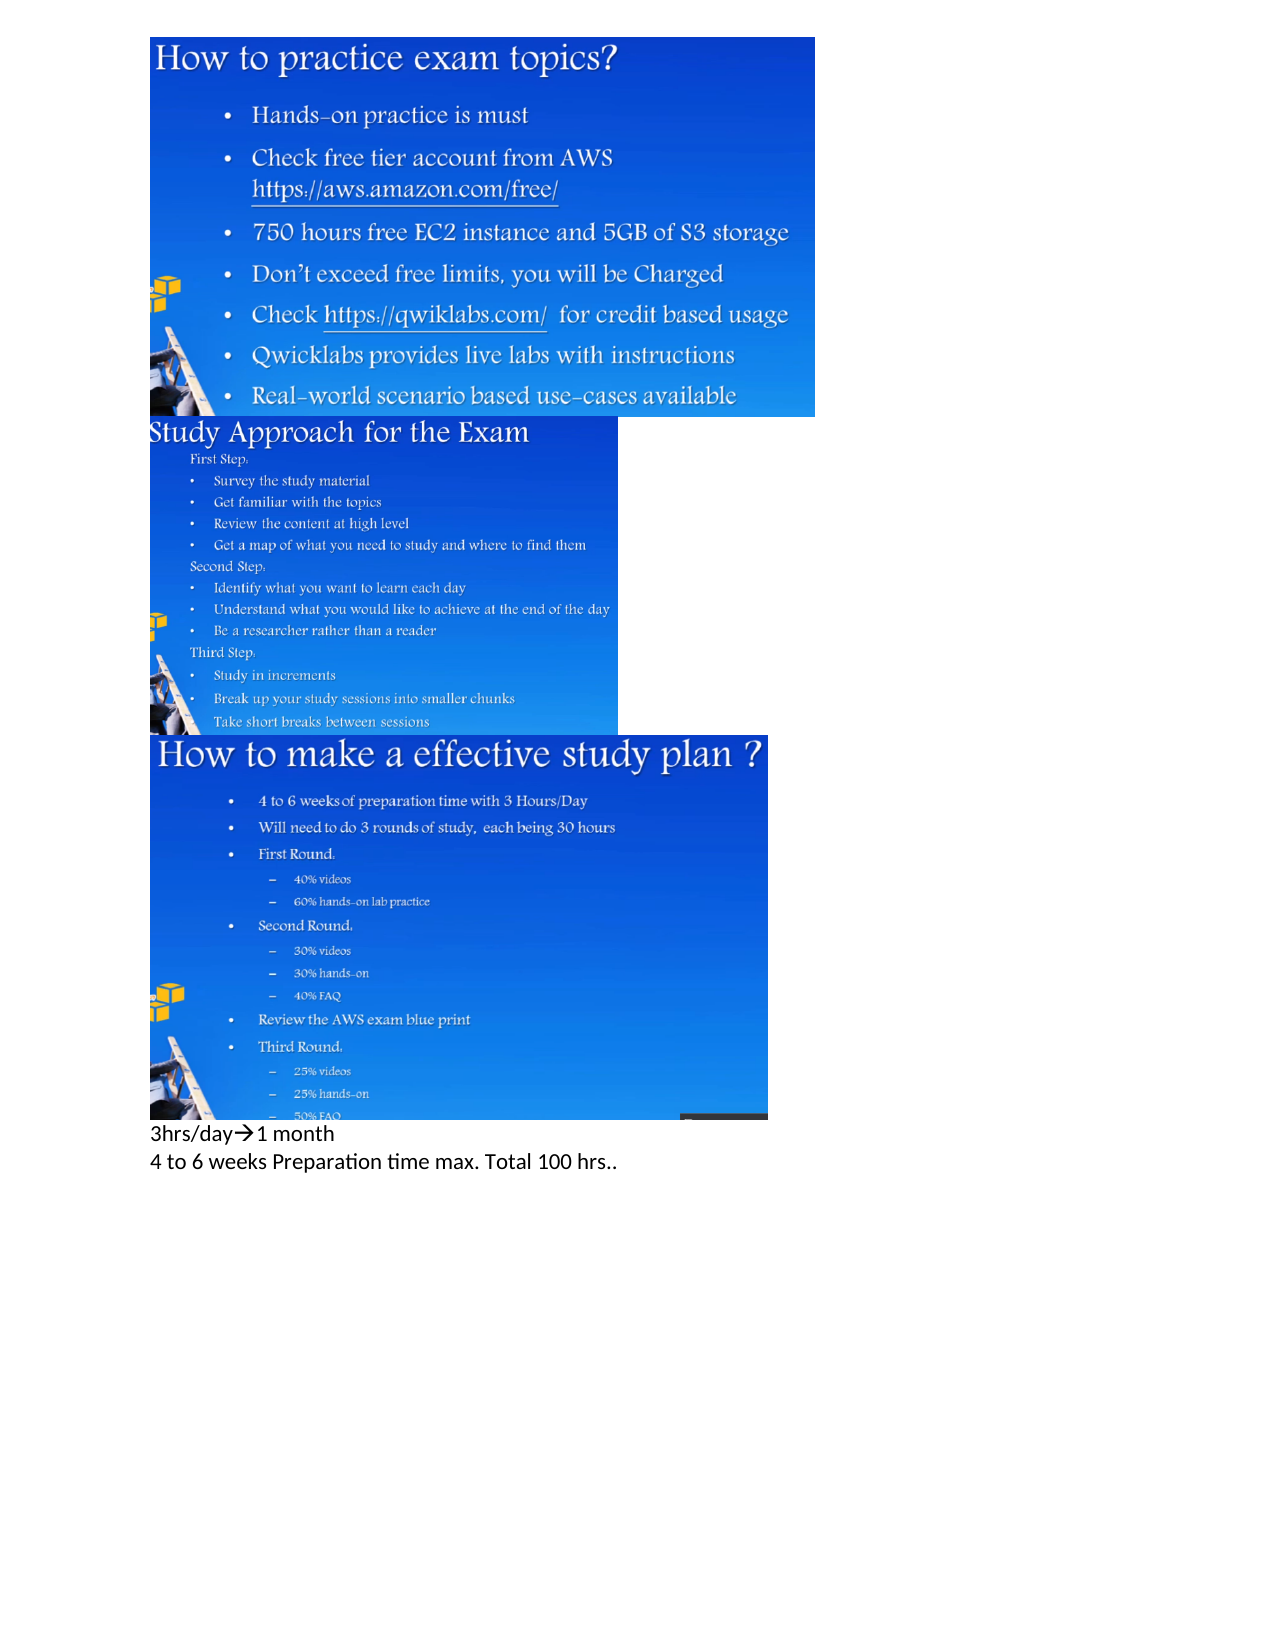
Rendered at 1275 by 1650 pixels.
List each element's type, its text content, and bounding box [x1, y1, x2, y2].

text 4 to 6 weeks Preparation time max. Total 100 hrs.. [150, 1147, 1125, 1175]
picture [150, 37, 815, 1120]
text 3hrs/day1 month [150, 1119, 1125, 1147]
